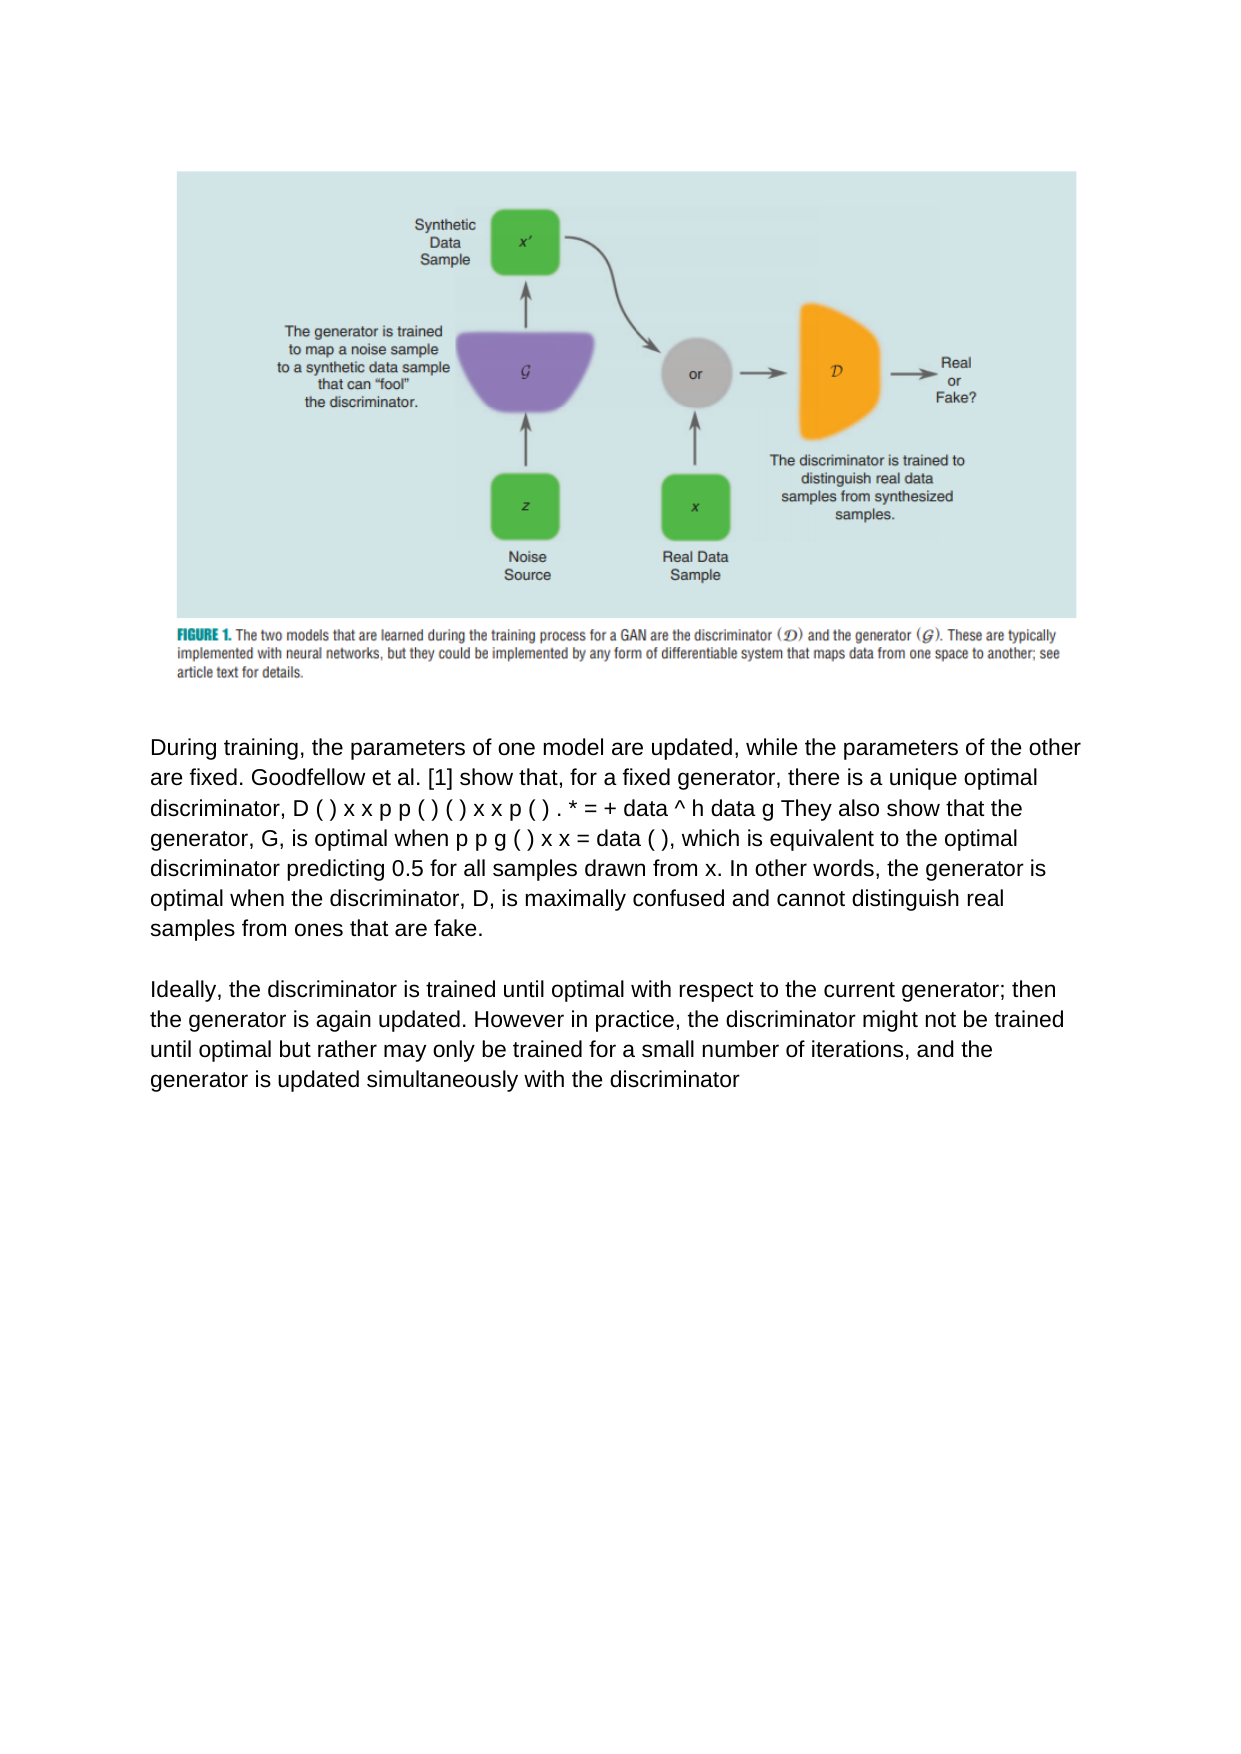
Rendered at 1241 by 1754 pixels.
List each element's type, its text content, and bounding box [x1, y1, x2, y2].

text Ideally, the discriminator is trained until optimal with respect to the current generator; then the generator is again updated. However in practice, the discriminator might not be trained until optimal but rather may only be trained for a small number of iterations, and the generator is updated simultaneously with the discriminator [150, 976, 1090, 1093]
picture [150, 150, 1091, 700]
text During training, the parameters of one model are updated, while the parameters of the other are fixed. Goodfellow et al. [1] show that, for a fixed generator, there is a unique optimal discriminator, D ( ) x x p p ( ) ( ) x x p ( ) . * = + data ^ h data g They also show that the generator, G, is optimal when p p g ( ) x x = data ( ), which is equivalent to the optimal discriminator predicting 0.5 for all samples drawn from x. In other words, the generator is optimal when the discriminator, D, is maximally confused and cannot distinguish real samples from ones that are fake. [150, 734, 1090, 942]
